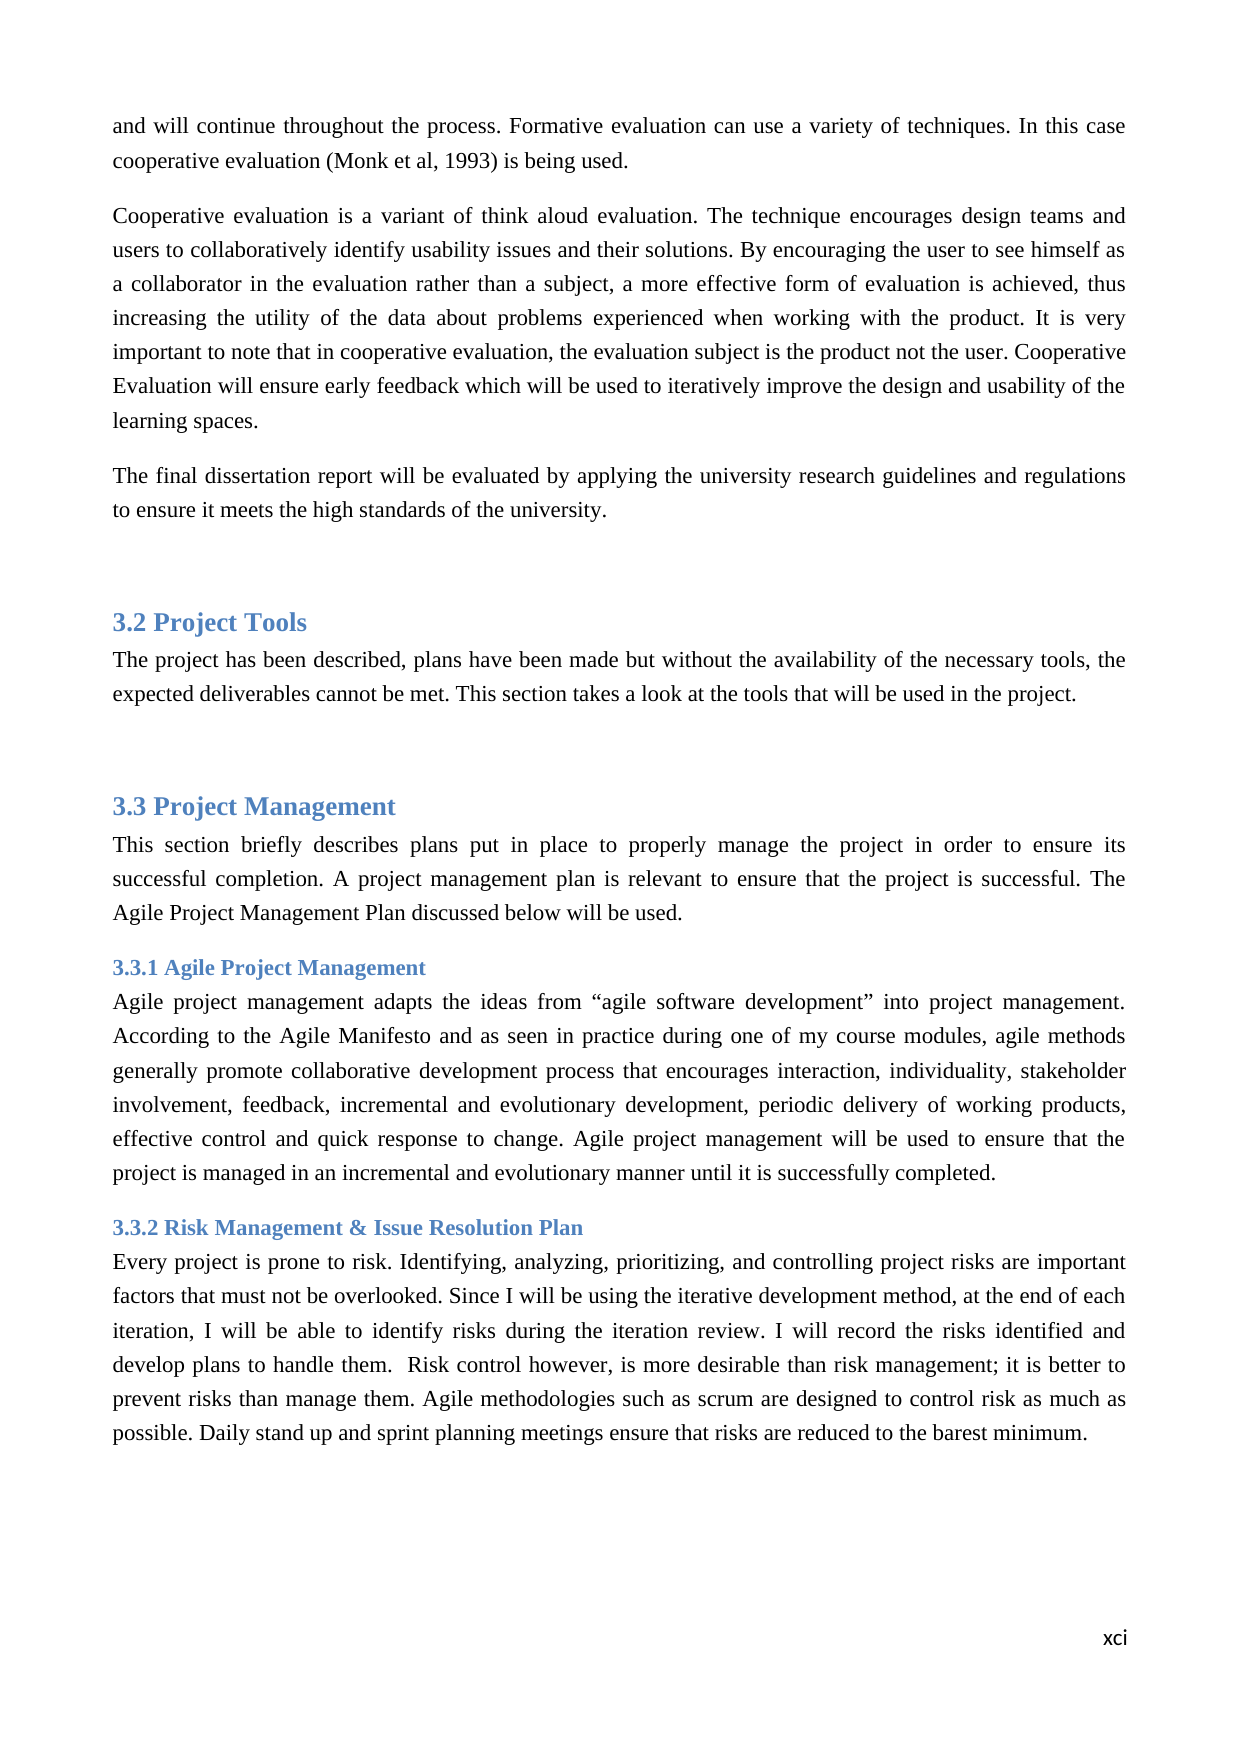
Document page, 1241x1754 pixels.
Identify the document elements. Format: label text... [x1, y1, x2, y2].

text The project has been described, plans have been made but without the availability of the necessary tools, the expected deliverables cannot be met. This section takes a look at the tools that will be used in the project. [112, 646, 1128, 707]
text The final dissertation report will be evaluated by applying the university research guidelines and regulations to ensure it meets the high standards of the university. [112, 462, 1128, 522]
subtitle 3.3.1 Agile Project Management [112, 954, 1128, 981]
subtitle 3.3.2 Risk Management & Issue Resolution Plan [112, 1214, 1128, 1241]
subtitle 3.2 Project Tools [112, 606, 1128, 637]
text Agile project management adapts the ideas from “agile software development” into project management. According to the Agile Manifesto and as seen in practice during one of my course modules, agile methods generally promote collaborative development process that encourages interaction, individuality, stakeholder involvement, feedback, incremental and evolutionary development, periodic delivery of working products, effective control and quick response to change. Agile project management will be used to ensure that the project is managed in an incremental and evolutionary manner until it is successfully completed. [112, 988, 1128, 1186]
text Every project is prone to risk. Identifying, analyzing, prioritizing, and controlling project risks are important factors that must not be overlooked. Since I will be using the iterative development method, at the end of each iteration, I will be able to identify risks during the iteration review. I will record the risks identified and develop plans to handle them. Risk control however, is more desirable than risk management; it is better to prevent risks than manage them. Agile methodologies such as scrum are designed to control risk as much as possible. Daily stand up and sprint planning meetings ensure that risks are reduced to the barest minimum. [112, 1248, 1128, 1446]
text Cooperative evaluation is a variant of think aloud evaluation. The technique encourages design teams and users to collaboratively identify usability issues and their solutions. By encouraging the user to see himself as a collaborator in the evaluation rather than a subject, a more effective form of evaluation is achieved, thus increasing the utility of the data about problems experienced when working with the product. It is very important to note that in cooperative evaluation, the evaluation subject is the product not the user. Cooperative Evaluation will ensure early feedback which will be used to iteratively improve the design and usability of the learning spaces. [112, 202, 1128, 433]
text This section briefly describes plans put in place to properly manage the project in order to ensure its successful completion. A project management plan is relevant to ensure that the project is successful. The Agile Project Management Plan discussed below will be used. [112, 831, 1128, 926]
subtitle 3.3 Project Management [112, 790, 1128, 822]
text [112, 112, 1128, 173]
